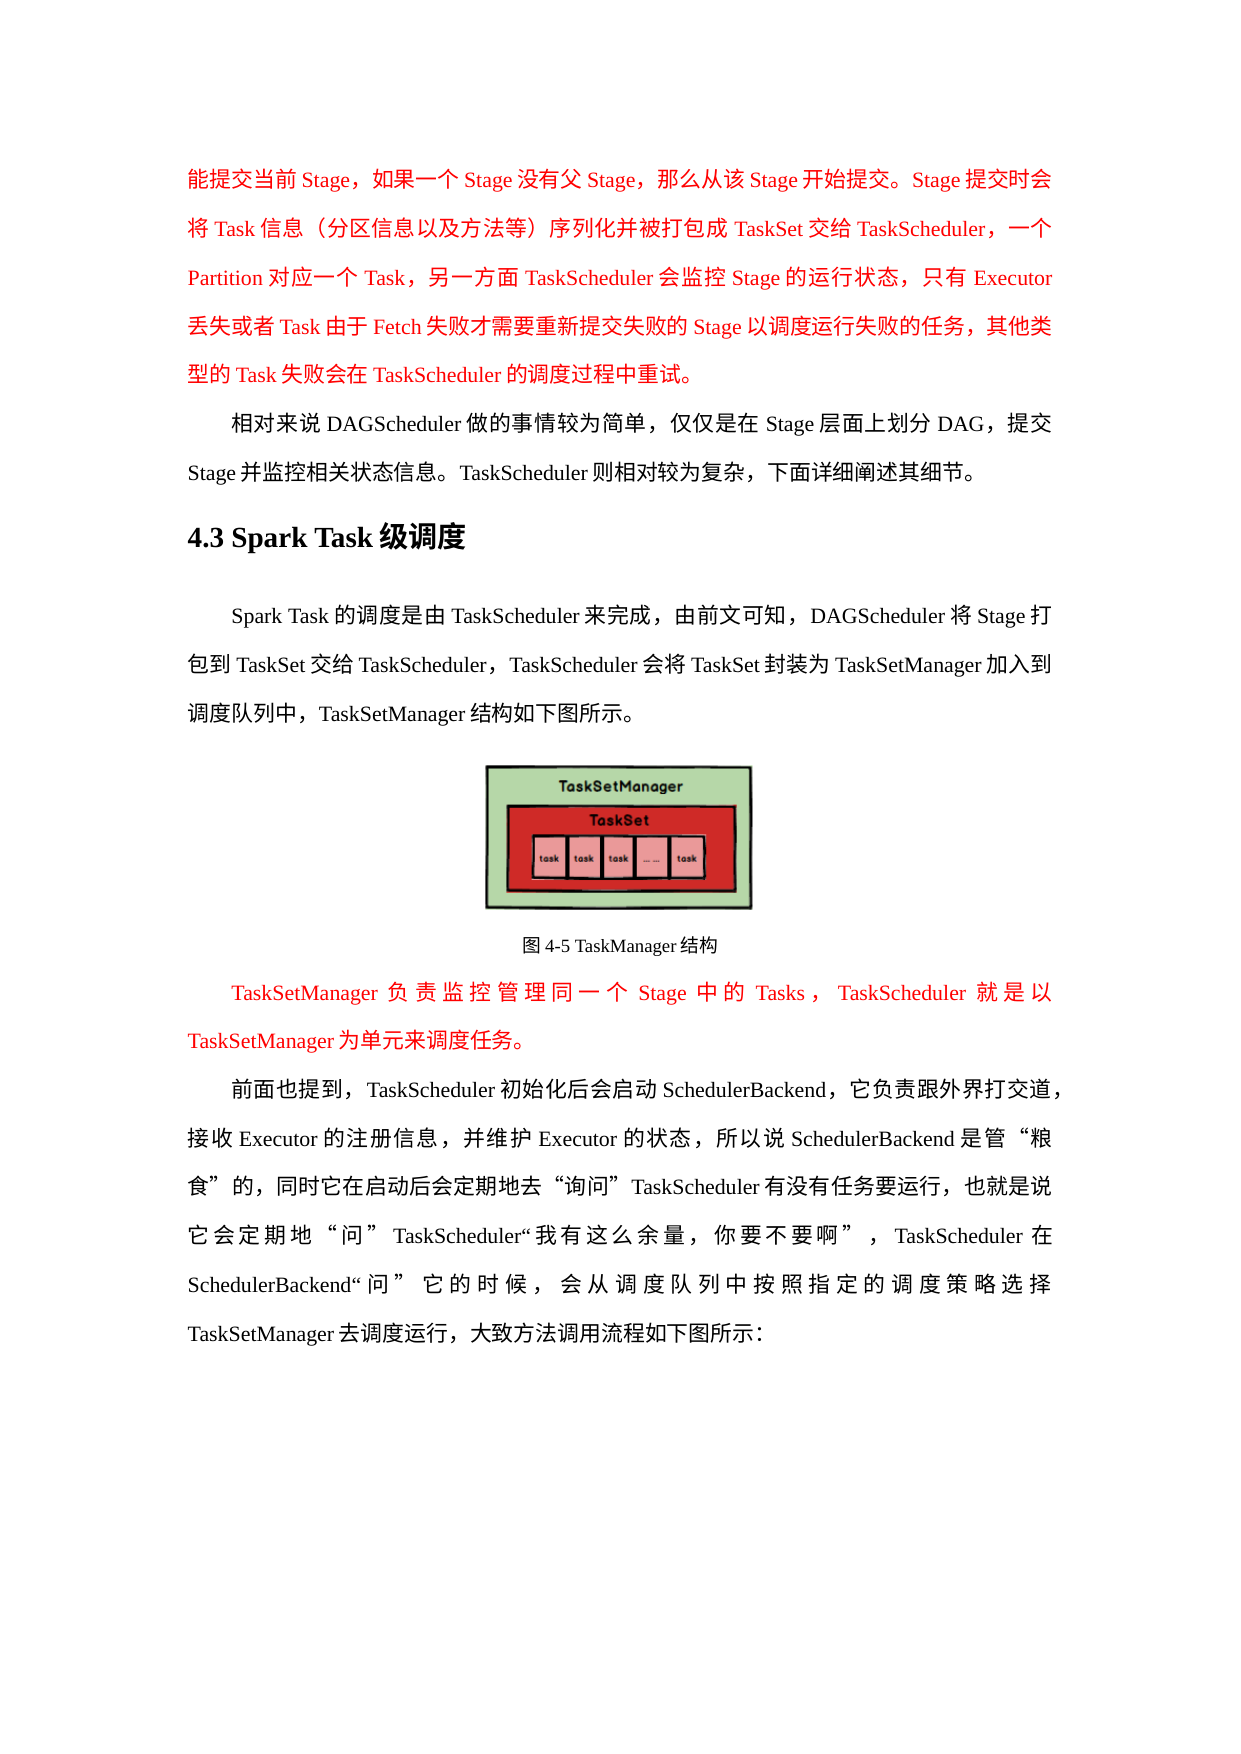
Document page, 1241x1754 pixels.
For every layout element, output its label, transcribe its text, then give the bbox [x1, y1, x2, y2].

subtitle 4.3 Spark Task级调度 [187, 502, 1053, 567]
picture [477, 760, 763, 914]
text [187, 162, 1053, 389]
text TaskSetManager负责监控管理同一个Stage中的Tasks，TaskScheduler就是以TaskSetManager为单元来调度任务。 [187, 974, 1053, 1056]
text Spark Task的调度是由TaskScheduler来完成，由前文可知，DAGScheduler将Stage打包到TaskSet交给TaskScheduler，TaskScheduler会将TaskSet封装为TaskSetManager加入到调度队列中，TaskSetManager结构如下图所示。 [187, 598, 1053, 728]
text 前面也提到，TaskScheduler初始化后会启动SchedulerBackend，它负责跟外界打交道，接收Executor的注册信息，并维护Executor的状态，所以说SchedulerBackend是管“粮食”的，同时它在启动后会定期地去“询问”TaskScheduler有没有任务要运行，也就是说，它会定期地“问”TaskScheduler“我有这么余量，你要不要啊”，TaskScheduler在SchedulerBackend“问”它的时候，会从调度队列中按照指定的调度策略选择TaskSetManager去调度运行，大致方法调用流程如下图所示： [187, 1071, 1053, 1348]
text 图4-5 TaskManager结构 [187, 929, 1053, 961]
text 相对来说DAGScheduler做的事情较为简单，仅仅是在Stage层面上划分DAG，提交Stage并监控相关状态信息。TaskScheduler则相对较为复杂，下面详细阐述其细节。 [187, 405, 1053, 487]
